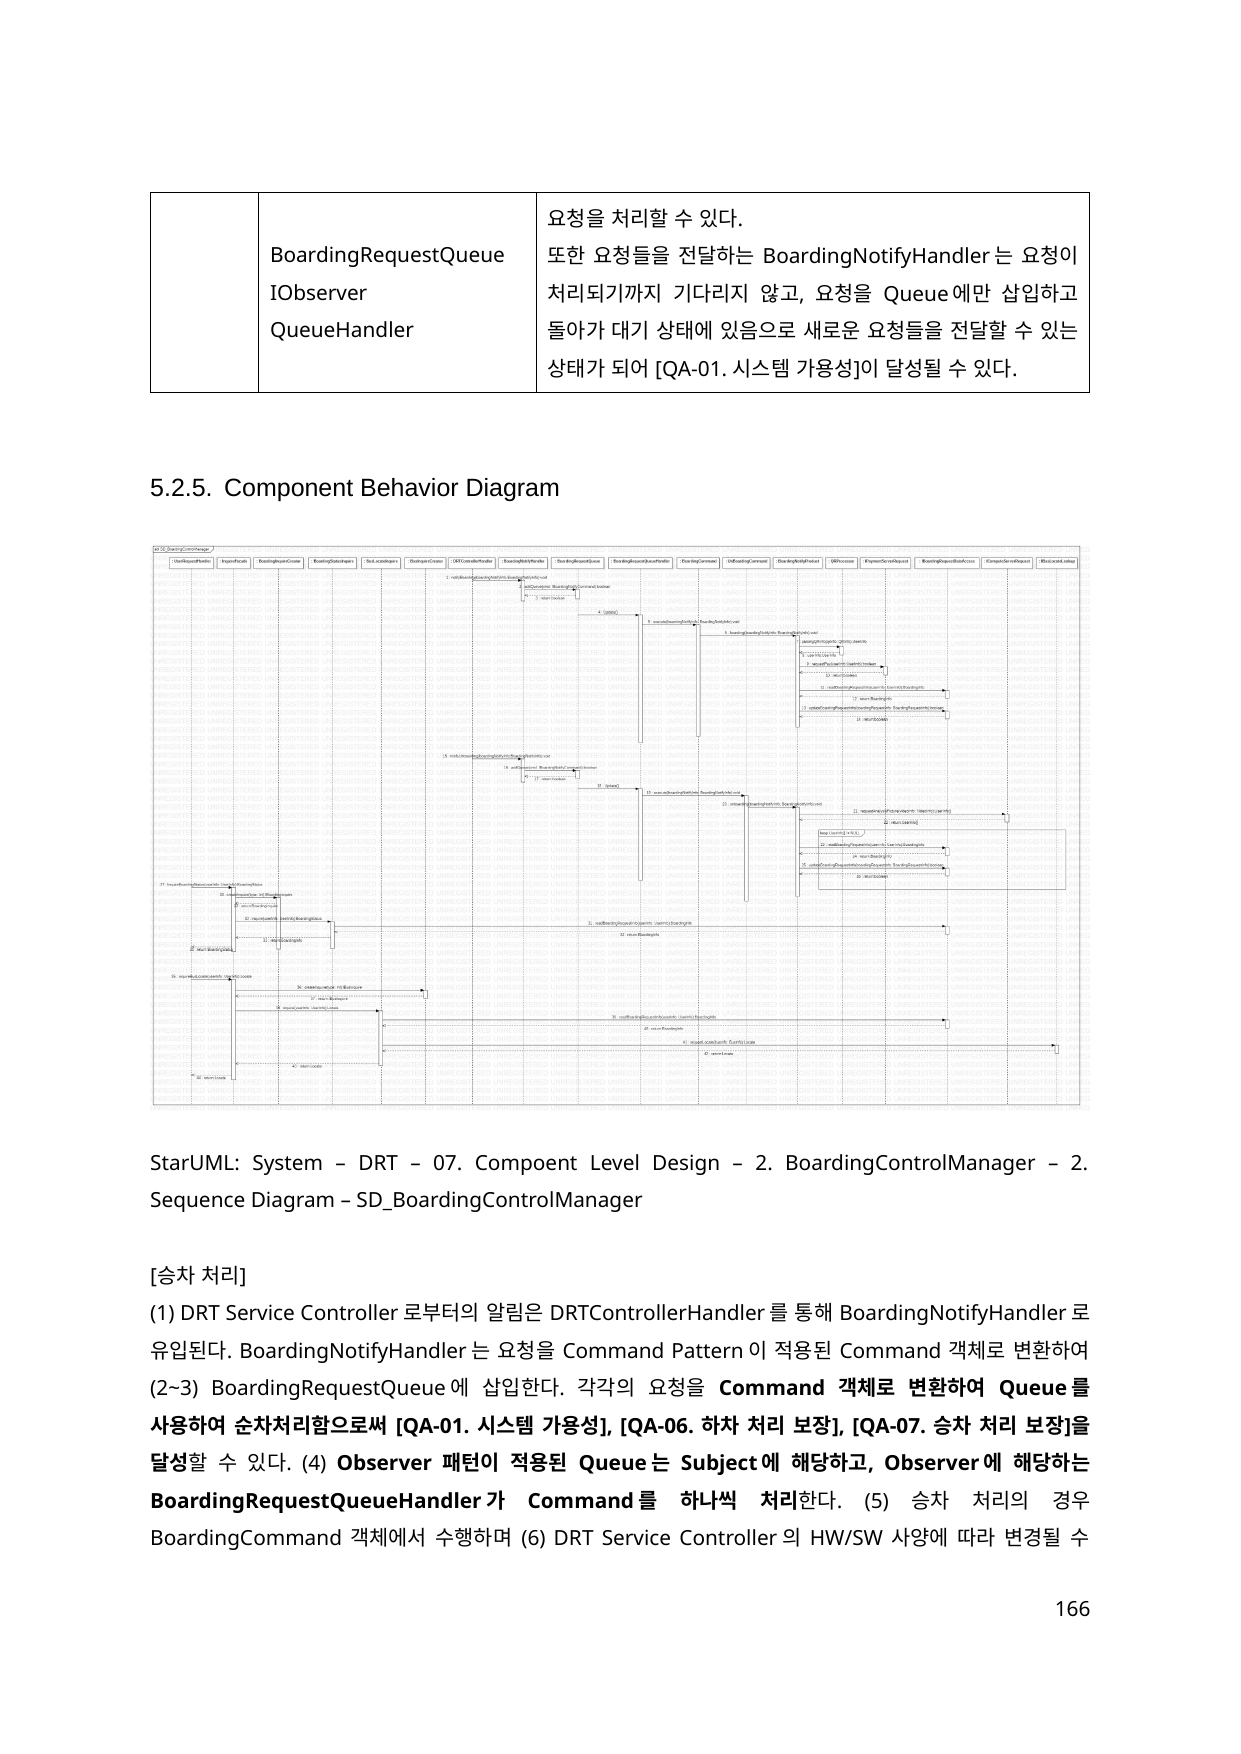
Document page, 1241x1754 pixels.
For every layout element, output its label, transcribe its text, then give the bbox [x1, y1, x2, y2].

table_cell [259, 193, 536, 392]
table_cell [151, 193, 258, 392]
subtitle Component Behavior Diagram [150, 468, 1090, 506]
picture [150, 543, 1091, 1116]
text [승차 처리] [150, 1256, 1090, 1293]
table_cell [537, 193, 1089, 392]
text StarUML: System – DRT – 07. Compoent Level Design – 2. BoardingControlManager – 2. Sequence Diagram – SD_BoardingControlManager [150, 1143, 1090, 1218]
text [150, 1293, 1090, 1556]
